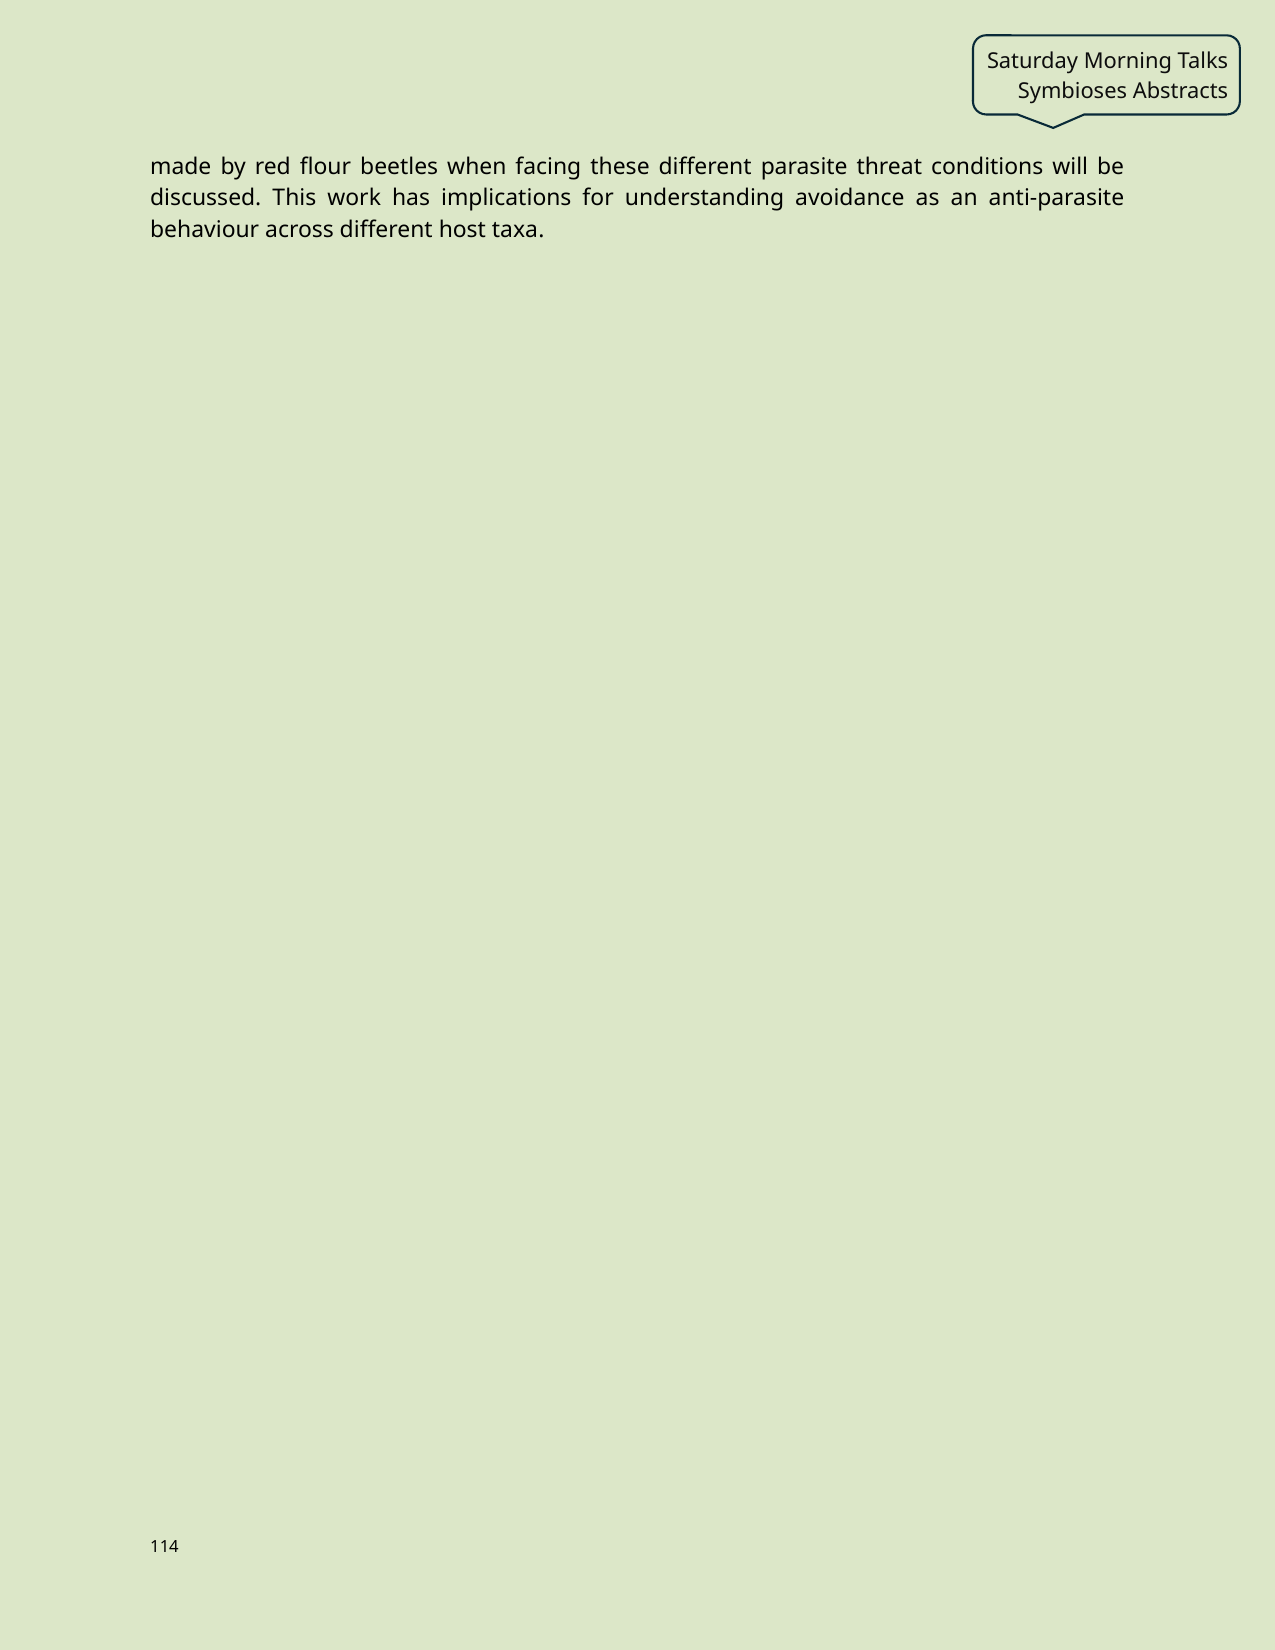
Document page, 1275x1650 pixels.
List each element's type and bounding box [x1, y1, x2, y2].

text [150, 150, 1125, 244]
